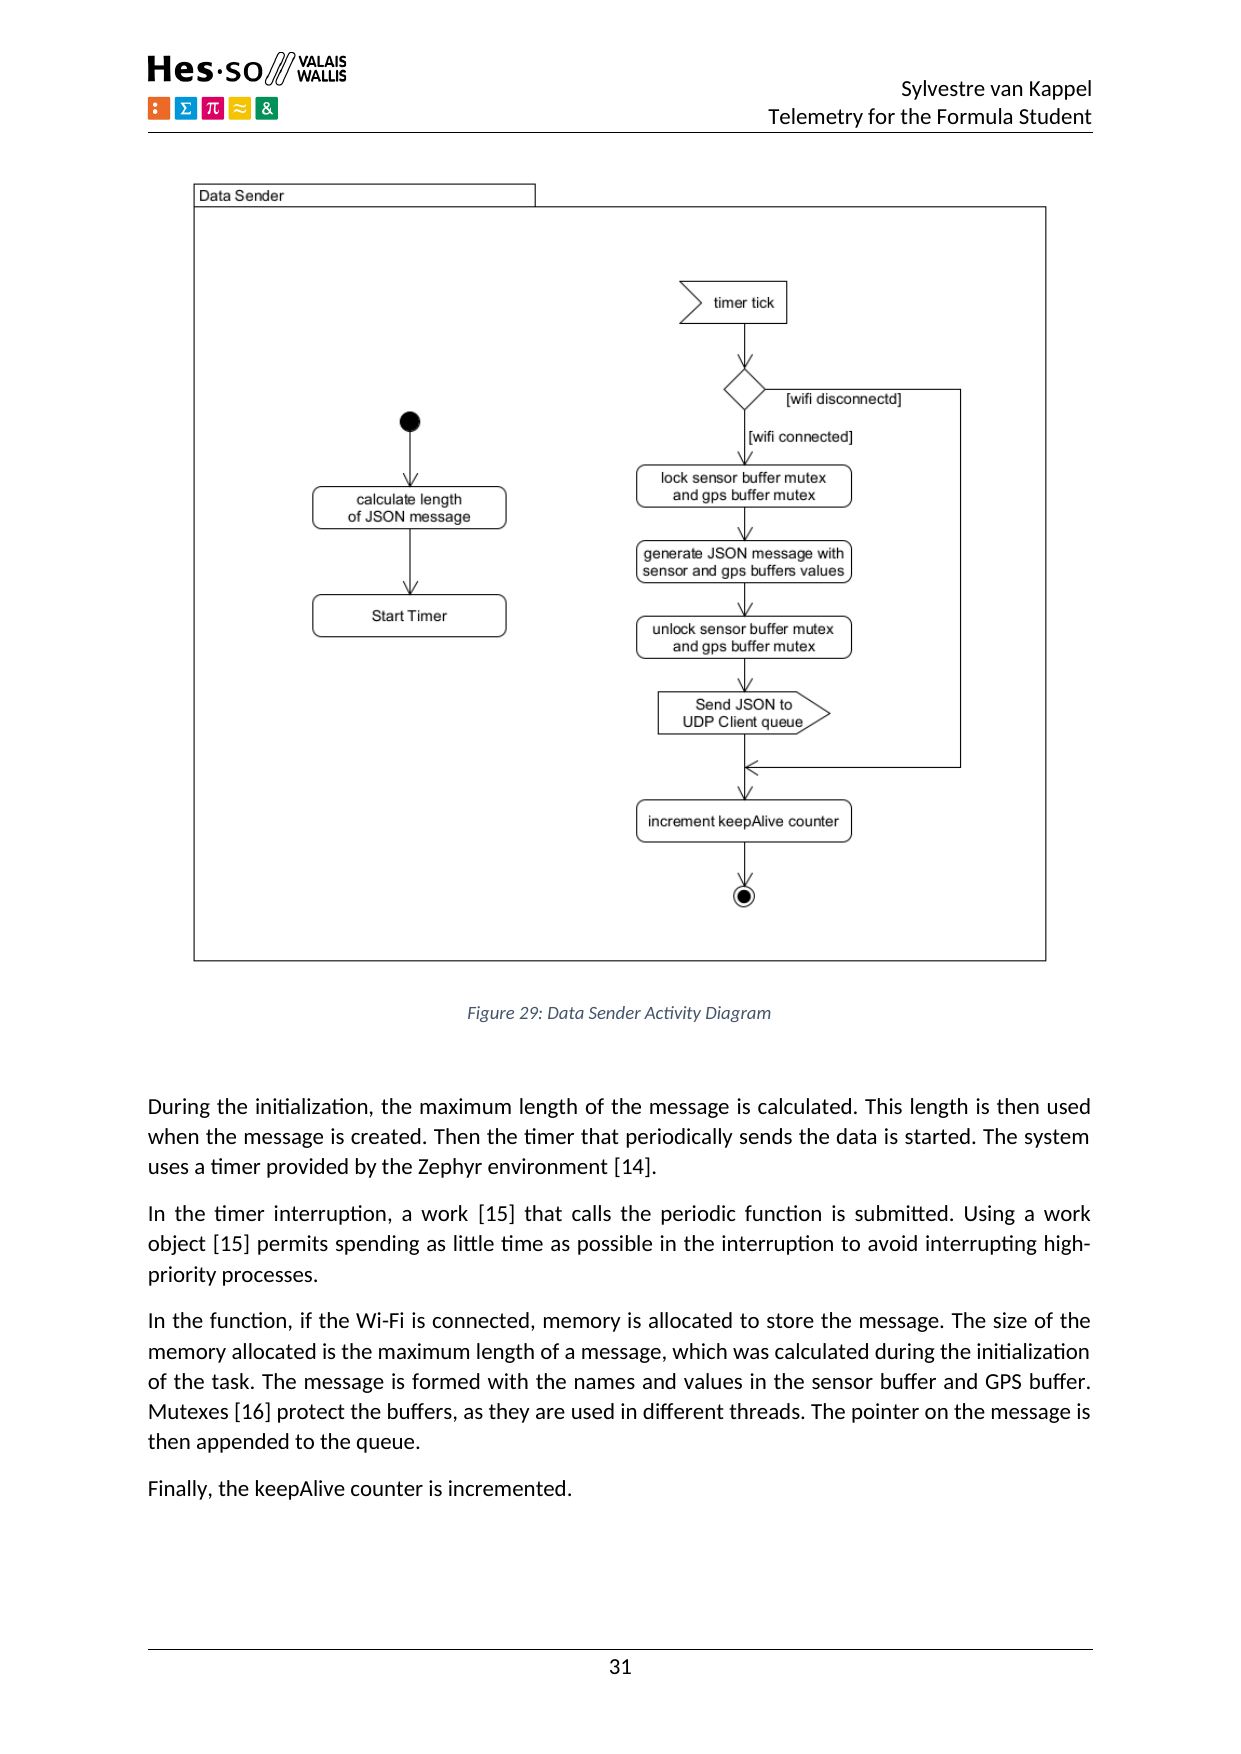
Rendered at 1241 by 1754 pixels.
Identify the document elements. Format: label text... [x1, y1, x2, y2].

picture [147, 52, 347, 120]
text In the function, if the Wi-Fi is connected, memory is allocated to store the message. The size of the memory allocated is the maximum length of a message, which was calculated during the initialization of the task. The message is formed with the names and values in the sensor buffer and GPS buffer. Mutexes [16] protect the buffers, as they are used in different threads. The pointer on the message is then appended to the queue. [148, 1307, 1093, 1455]
text In the timer interruption, a work [15] that calls the periodic function is submitted. Using a work object [15] permits spending as little time as possible in the interruption to avoid interrupting high-priority processes. [148, 1199, 1093, 1288]
picture [172, 162, 1068, 983]
text During the initialization, the maximum length of the message is calculated. This length is then used when the message is created. Then the timer that periodically sends the data is started. The system uses a timer provided by the Zephyr environment [14]. [148, 1092, 1093, 1180]
text Finally, the keepAlive counter is incremented. [148, 1474, 1093, 1502]
text Figure 29: Data Sender Activity Diagram [148, 1001, 1093, 1024]
